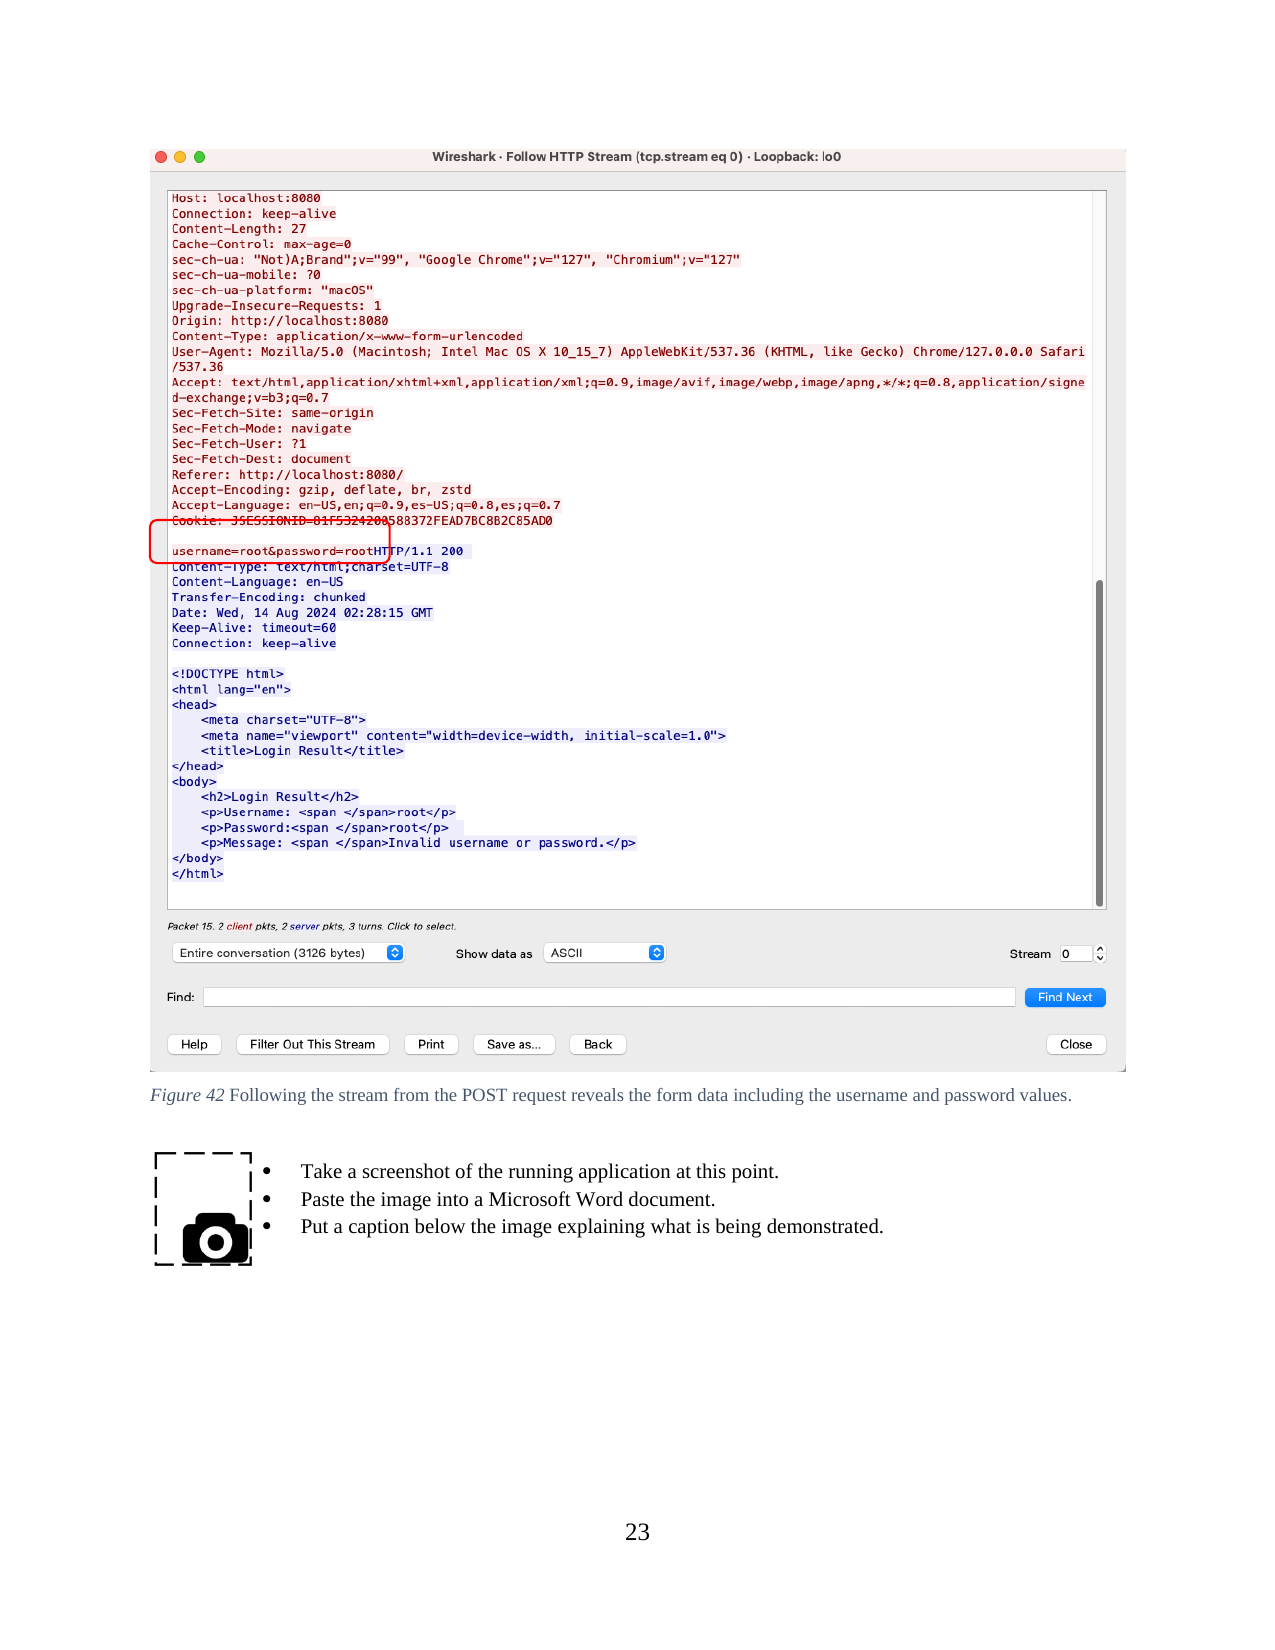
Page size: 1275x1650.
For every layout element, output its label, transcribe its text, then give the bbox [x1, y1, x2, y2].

text Figure 42 Following the stream from the POST request reveals the form data including the username and password values. [150, 1084, 1125, 1106]
picture [151, 522, 388, 562]
picture [150, 1146, 255, 1272]
picture [150, 149, 1126, 1072]
